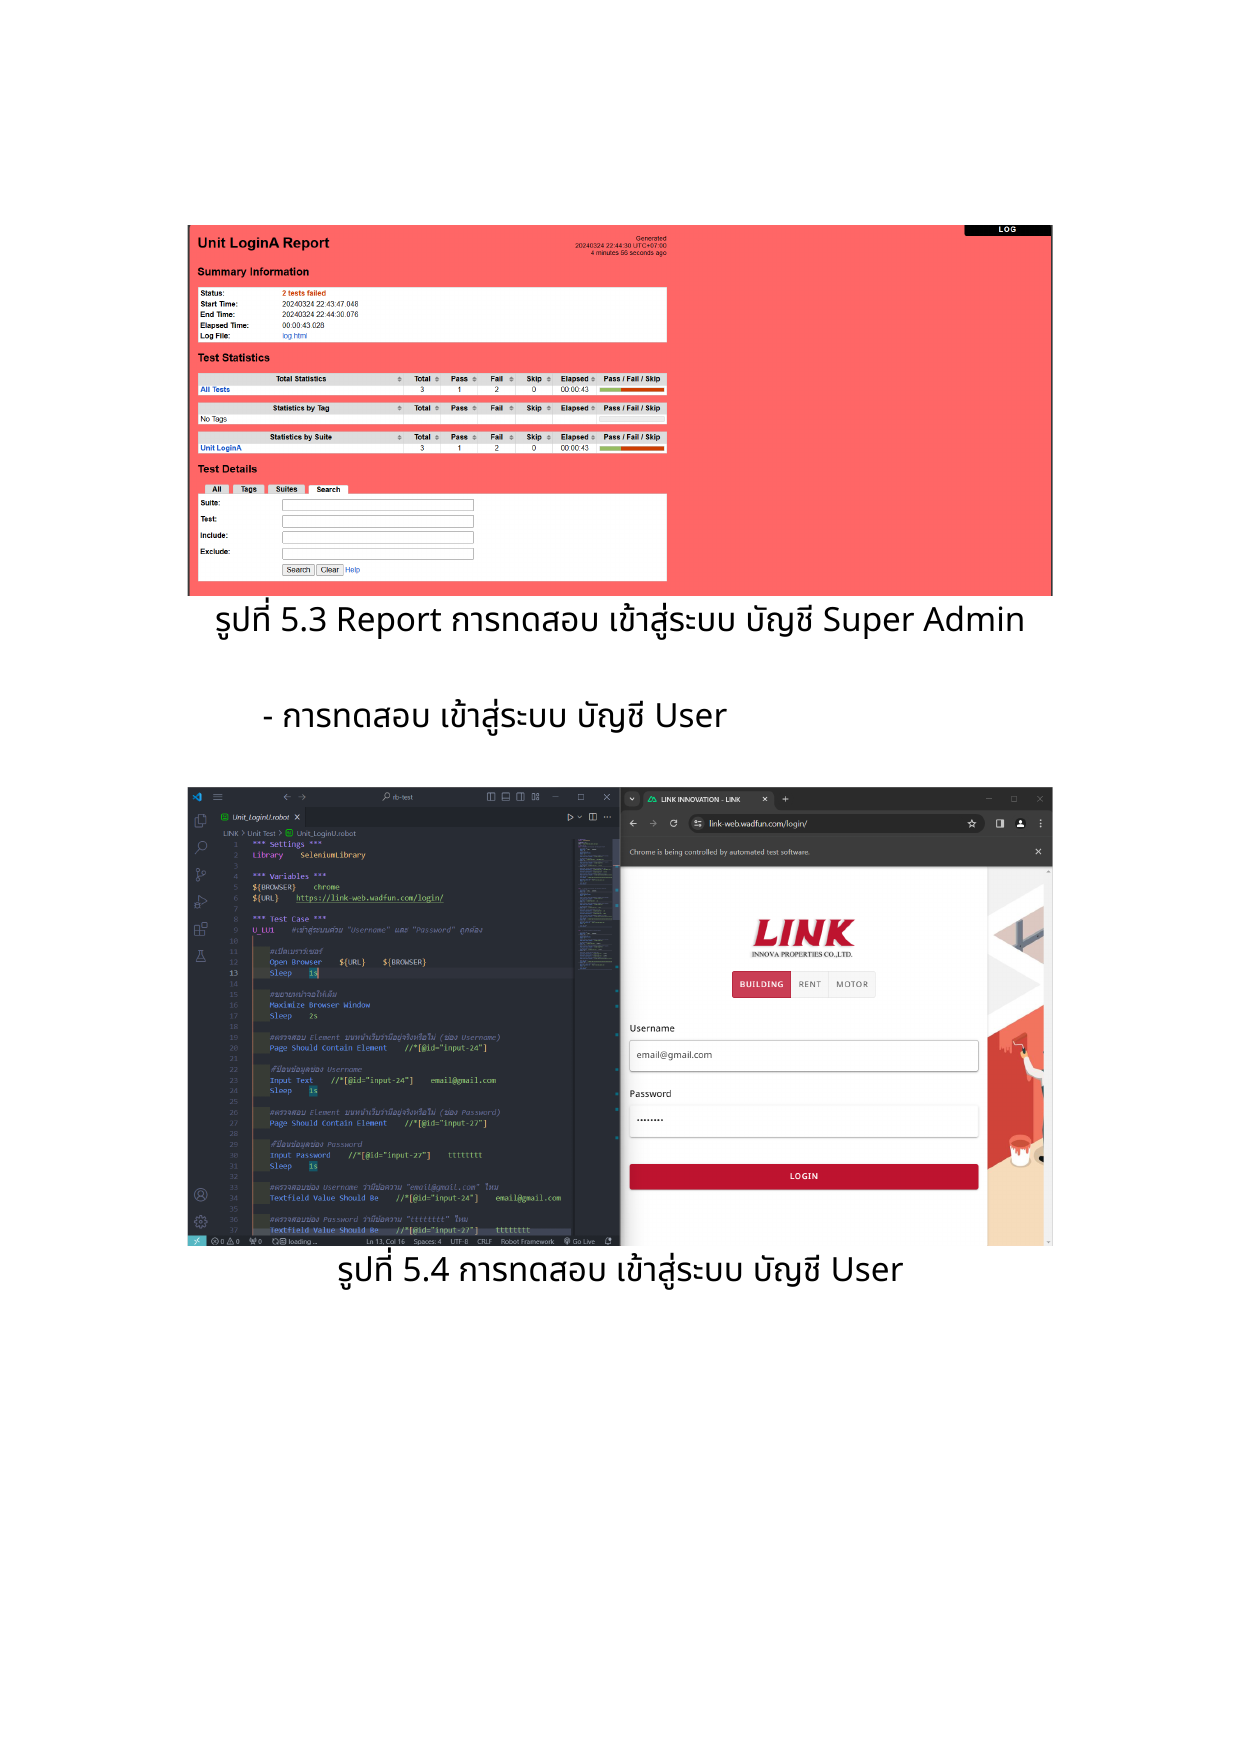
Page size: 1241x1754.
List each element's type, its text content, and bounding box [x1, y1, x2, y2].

text - การทดสอบ เข้าสู่ระบบ บัญชี User [187, 691, 1053, 742]
text รูปที่ 5.3 Report การทดสอบ เข้าสู่ระบบ บัญชี Super Admin [187, 596, 1053, 646]
text รูปที่ 5.4 การทดสอบ เข้าสู่ระบบ บัญชี User [187, 1246, 1053, 1296]
picture [187, 225, 1053, 596]
picture [187, 787, 1053, 1246]
